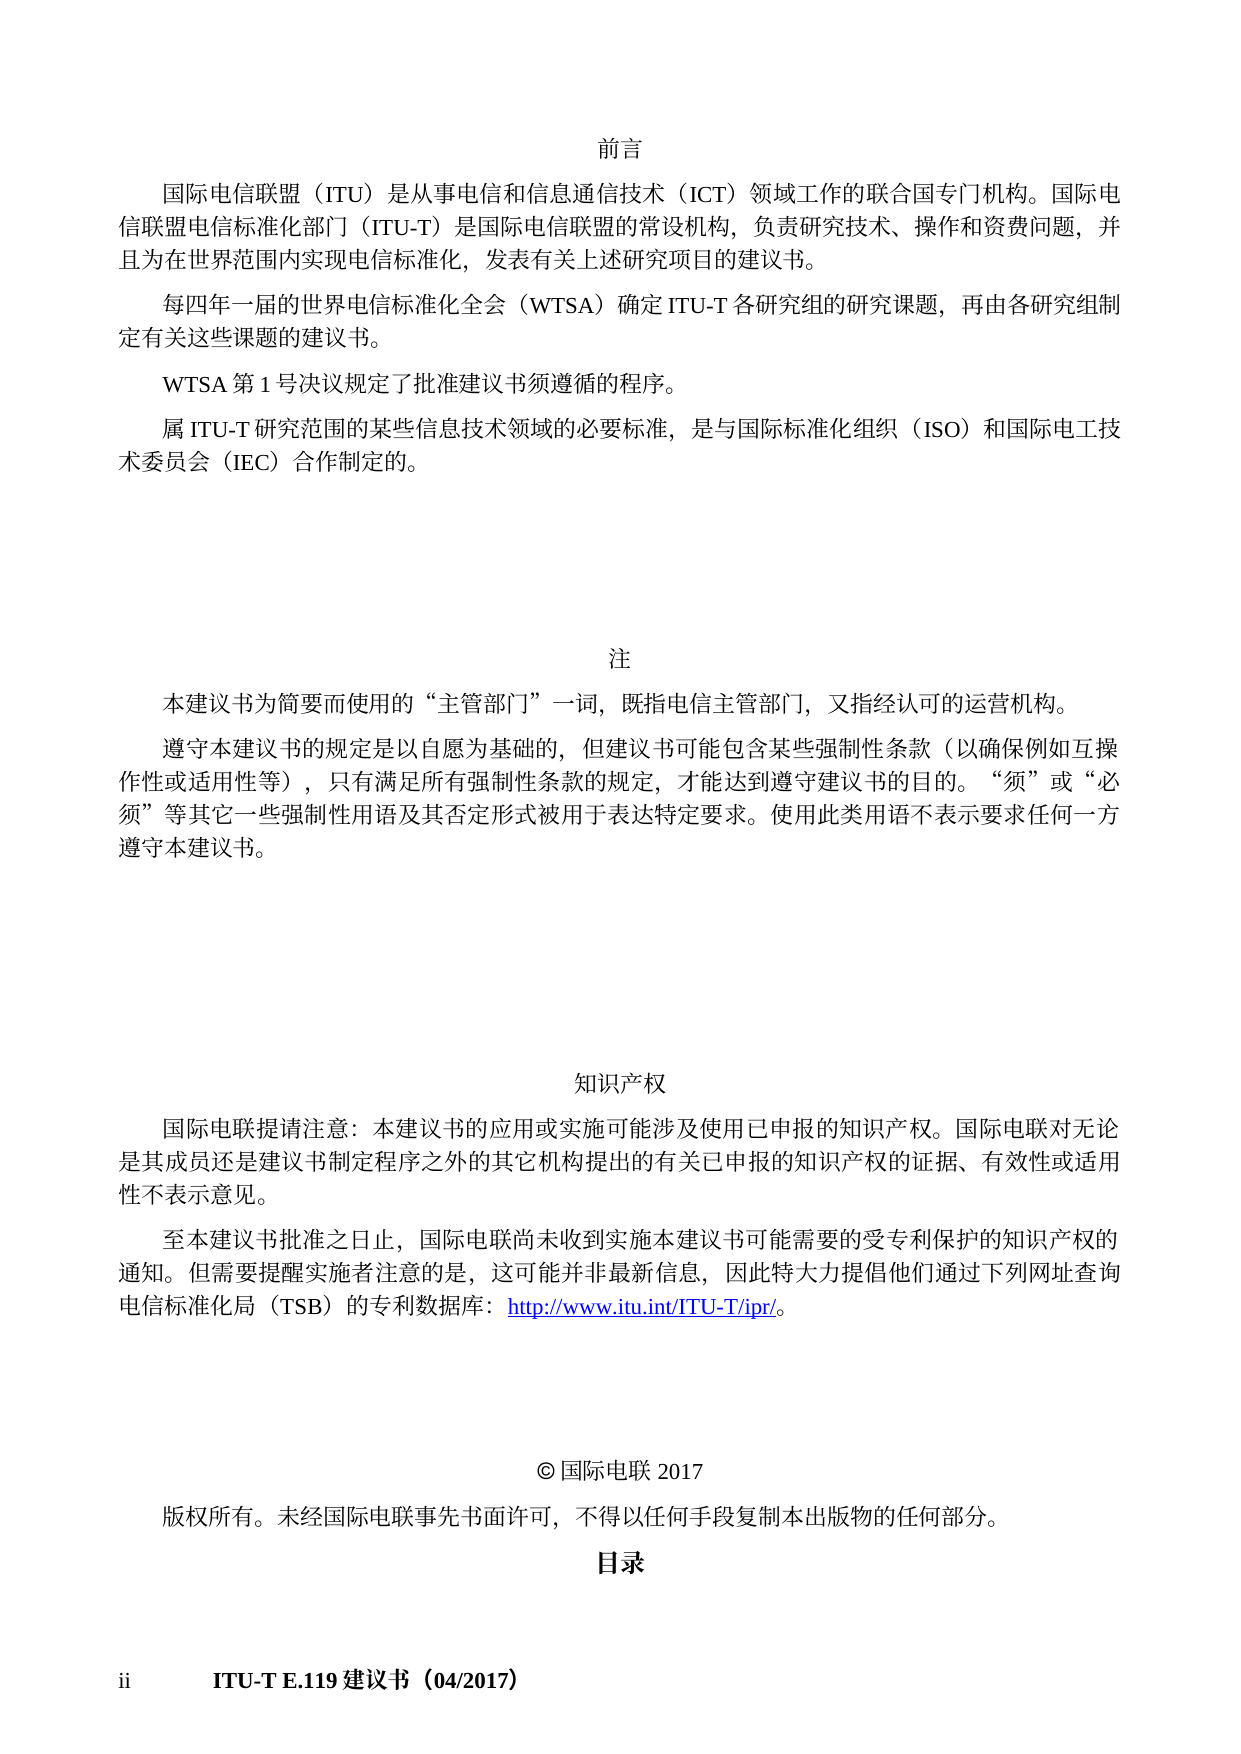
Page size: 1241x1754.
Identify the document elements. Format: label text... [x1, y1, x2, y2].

text 每四年一届的世界电信标准化全会（WTSA）确定ITU-T各研究组的研究课题，再由各研究组制定有关这些课题的建议书。 [118, 287, 1122, 353]
text 国际电联提请注意：本建议书的应用或实施可能涉及使用已申报的知识产权。国际电联对无论是其成员还是建议书制定程序之外的其它机构提出的有关已申报的知识产权的证据、有效性或适用性不表示意见。 [118, 1111, 1122, 1210]
text 版权所有。未经国际电联事先书面许可，不得以任何手段复制本出版物的任何部分。 [118, 1499, 1122, 1532]
text 至本建议书批准之日止，国际电联尚未收到实施本建议书可能需要的受专利保护的知识产权的通知。但需要提醒实施者注意的是，这可能并非最新信息，因此特大力提倡他们通过下列网址查询电信标准化局（TSB）的专利数据库：http://www.itu.int/ITU-T/ipr/。 [118, 1222, 1122, 1321]
text 前言 [118, 131, 1122, 163]
text 目录 [118, 1544, 1122, 1580]
text 本建议书为简要而使用的“主管部门”一词，既指电信主管部门，又指经认可的运营机构。 [118, 686, 1122, 719]
text 知识产权 [118, 1066, 1122, 1099]
text 遵守本建议书的规定是以自愿为基础的，但建议书可能包含某些强制性条款（以确保例如互操作性或适用性等），只有满足所有强制性条款的规定，才能达到遵守建议书的目的。“须”或“必须”等其它一些强制性用语及其否定形式被用于表达特定要求。使用此类用语不表示要求任何一方遵守本建议书。 [118, 731, 1122, 863]
text 国际电信联盟（ITU）是从事电信和信息通信技术（ICT）领域工作的联合国专门机构。国际电信联盟电信标准化部门（ITU-T）是国际电信联盟的常设机构，负责研究技术、操作和资费问题，并且为在世界范围内实现电信标准化，发表有关上述研究项目的建议书。 [118, 176, 1122, 275]
text 注 [118, 641, 1122, 673]
text 国际电联 2017 [118, 1453, 1122, 1486]
text 属ITU-T研究范围的某些信息技术领域的必要标准，是与国际标准化组织（ISO）和国际电工技术委员会（IEC）合作制定的。 [118, 411, 1122, 477]
text WTSA第1号决议规定了批准建议书须遵循的程序。 [118, 366, 1122, 398]
